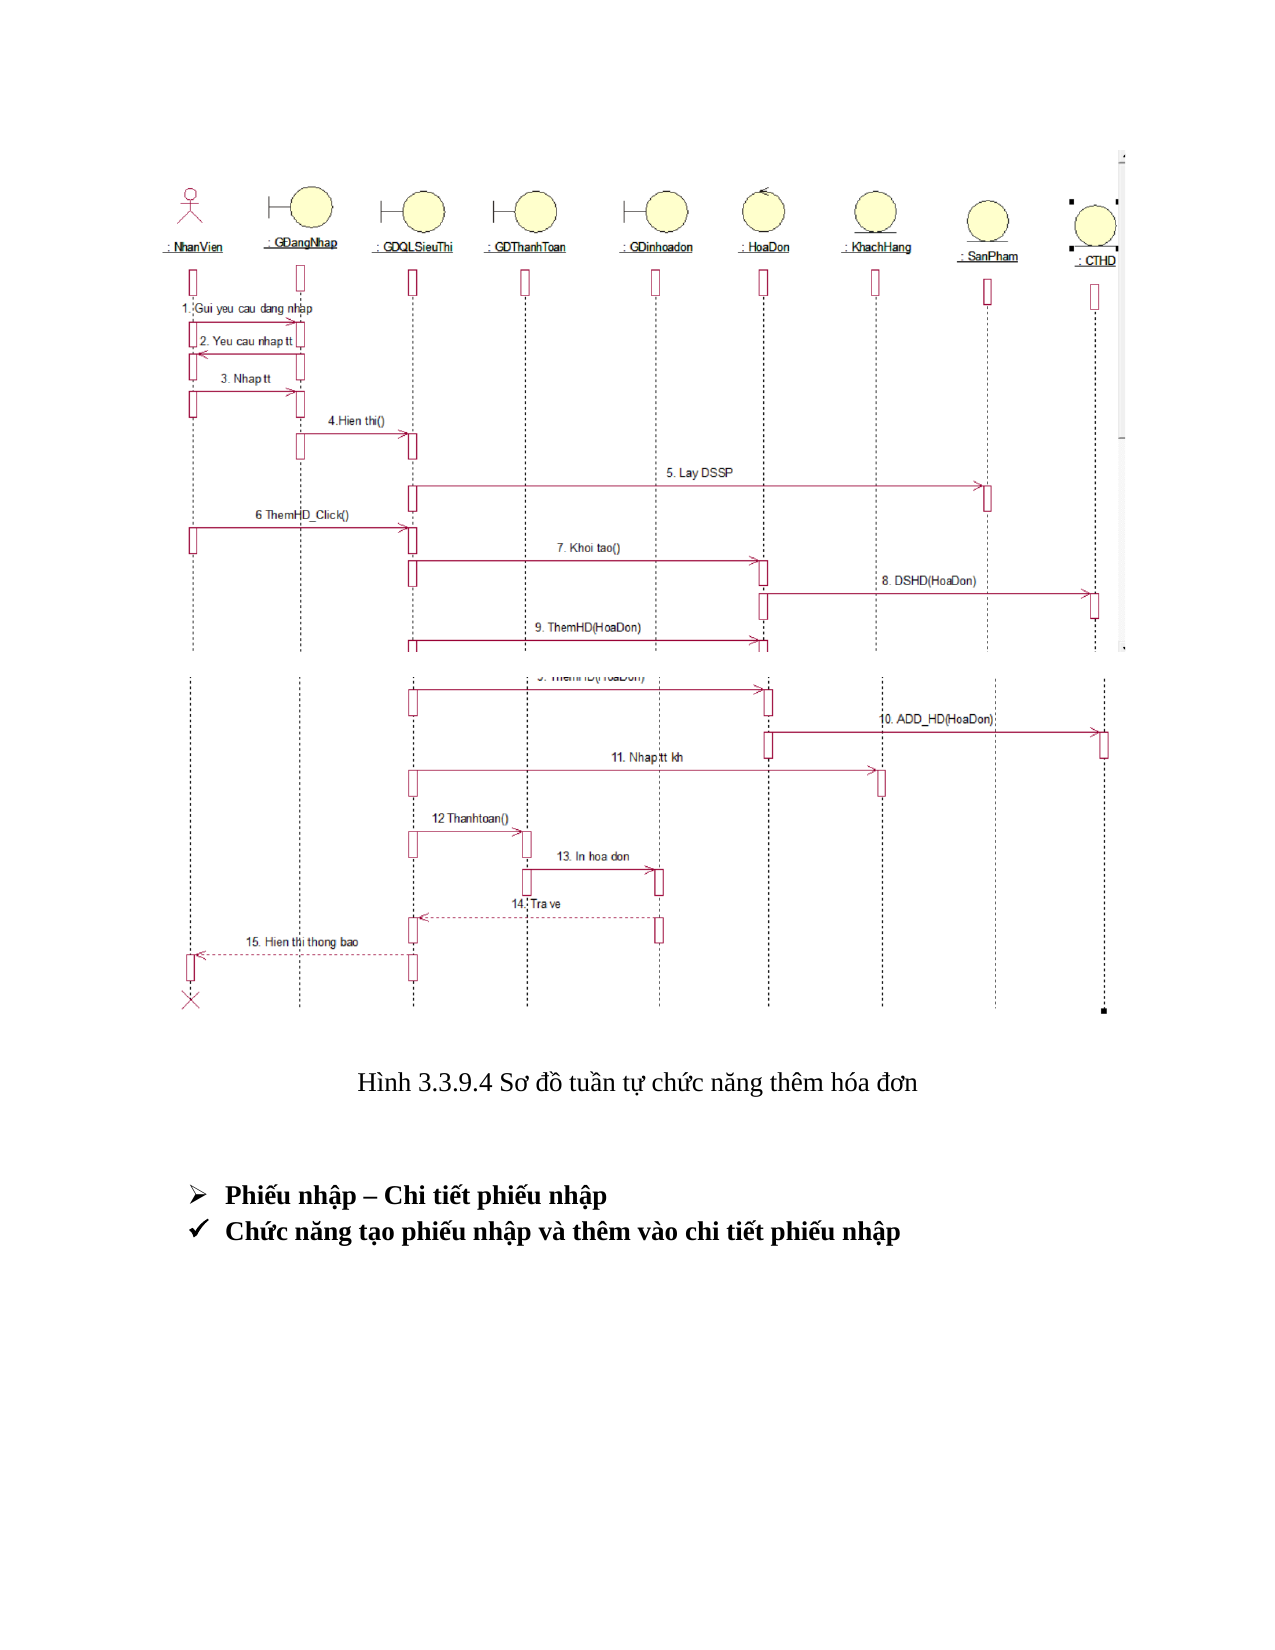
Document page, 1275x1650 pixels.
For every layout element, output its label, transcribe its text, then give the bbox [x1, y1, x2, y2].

list Chức năng tạo phiếu nhập và thêm vào chi tiết phiếu nhập [187, 1215, 1125, 1246]
picture [150, 150, 1125, 652]
picture [150, 677, 1125, 1041]
text Hình 3.3.9.4 Sơ đồ tuần tự chức năng thêm hóa đơn [150, 1066, 1125, 1097]
subtitle Phiếu nhập – Chi tiết phiếu nhập [187, 1179, 1125, 1210]
